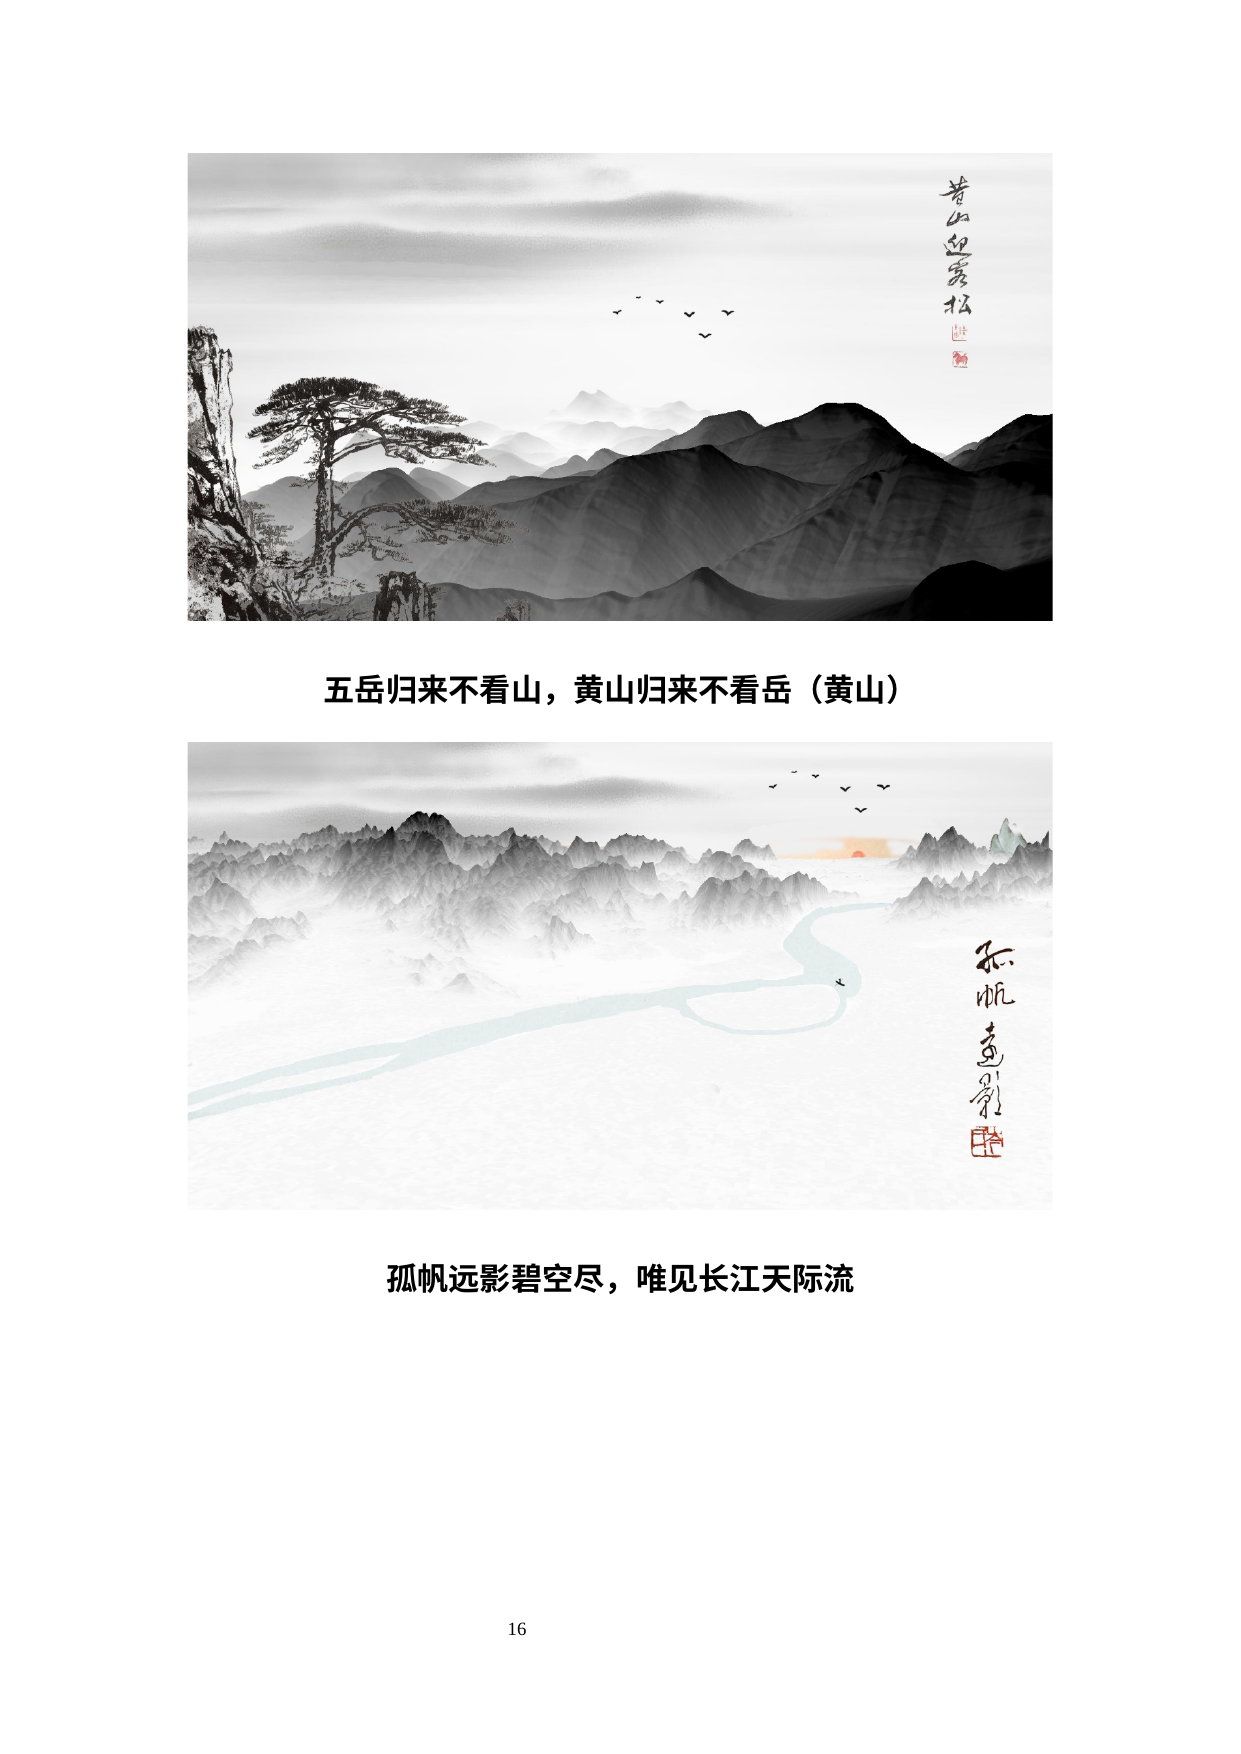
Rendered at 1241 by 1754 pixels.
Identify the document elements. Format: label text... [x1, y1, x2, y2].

text 五岳归来不看山，黄山归来不看岳（黄山） [187, 655, 1053, 720]
text 孤帆远影碧空尽，唯见长江天际流 [187, 1244, 1053, 1309]
picture [187, 153, 1053, 621]
picture [187, 742, 1053, 1210]
